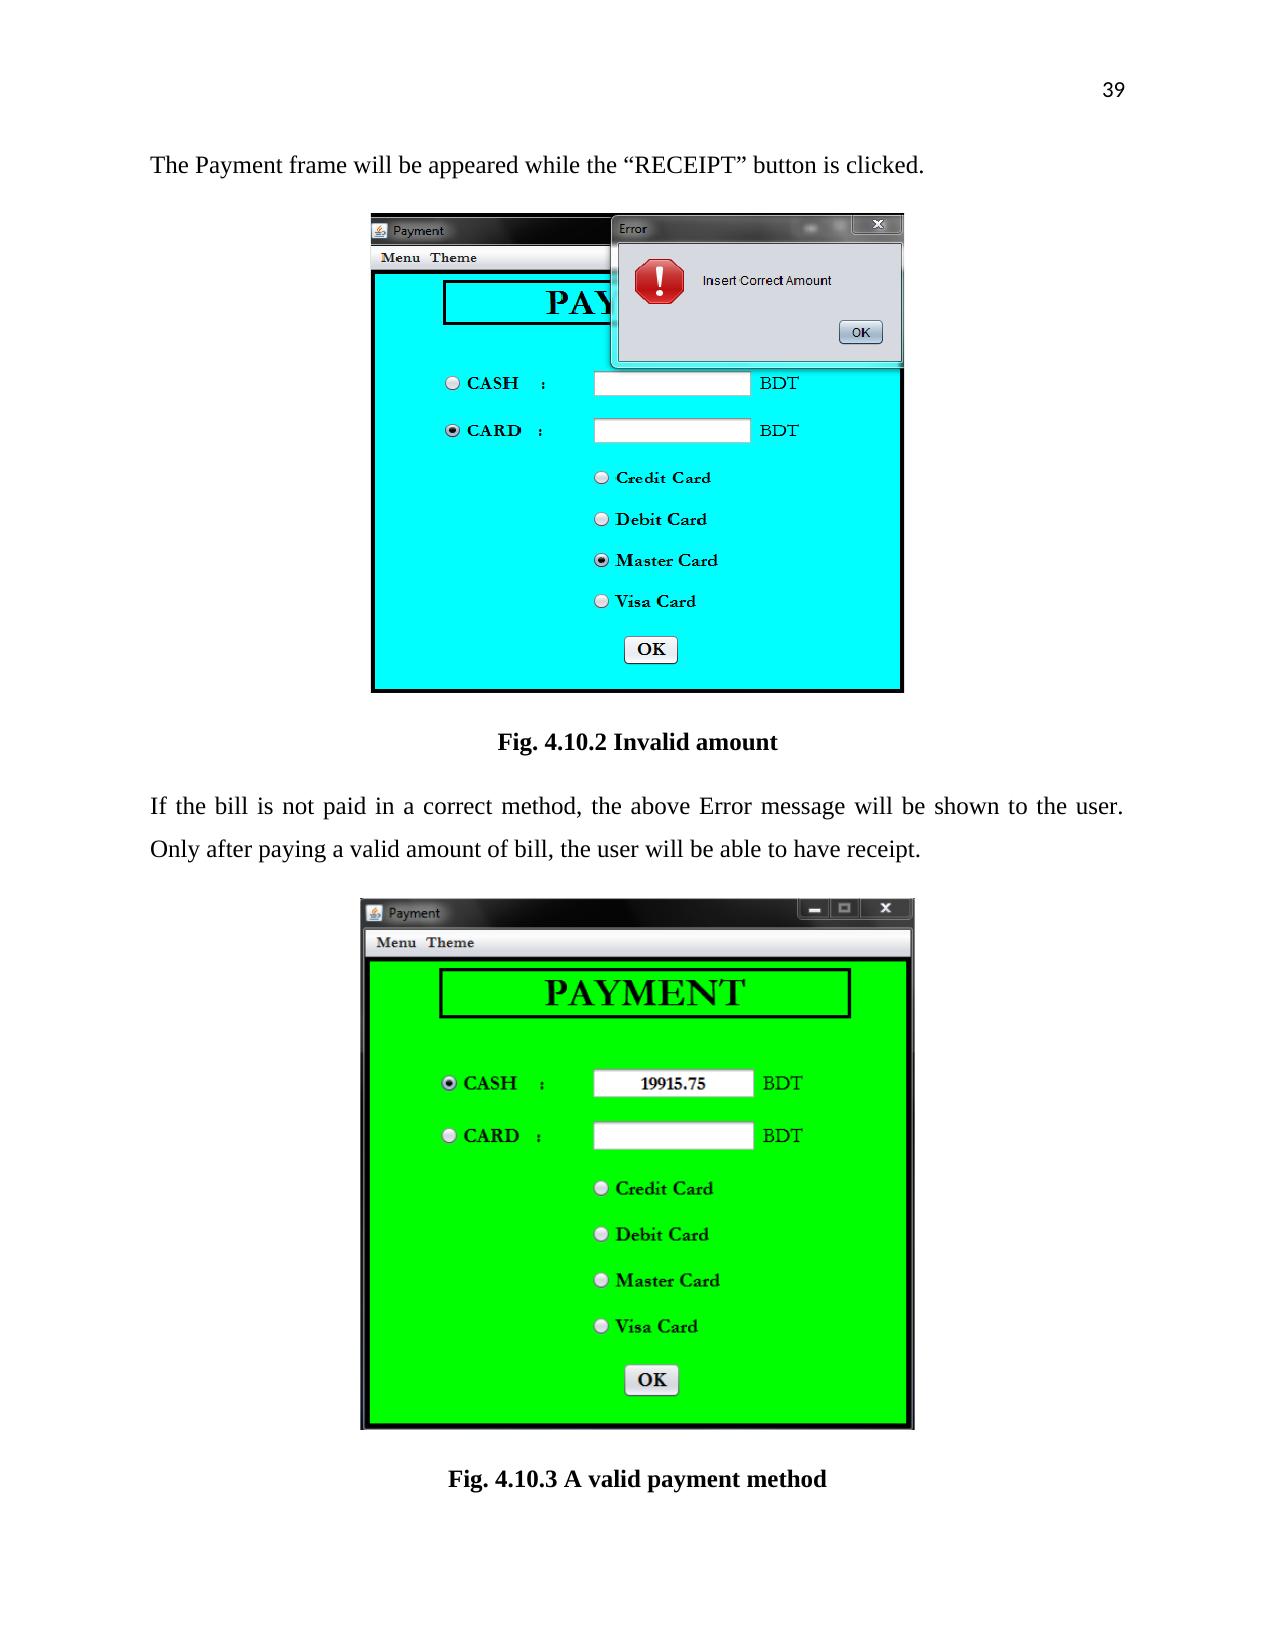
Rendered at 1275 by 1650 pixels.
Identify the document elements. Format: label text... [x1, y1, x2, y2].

text If the bill is not paid in a correct method, the above Error message will be shown to the user. Only after paying a valid amount of bill, the user will be able to have receipt. [150, 791, 1125, 863]
picture [360, 898, 915, 1430]
text Fig. 4.10.3 A valid payment method [150, 1464, 1125, 1493]
text Fig. 4.10.2 Invalid amount [150, 727, 1125, 756]
picture [370, 213, 905, 693]
text The Payment frame will be appeared while the “RECEIPT” button is clicked. [150, 150, 1125, 179]
